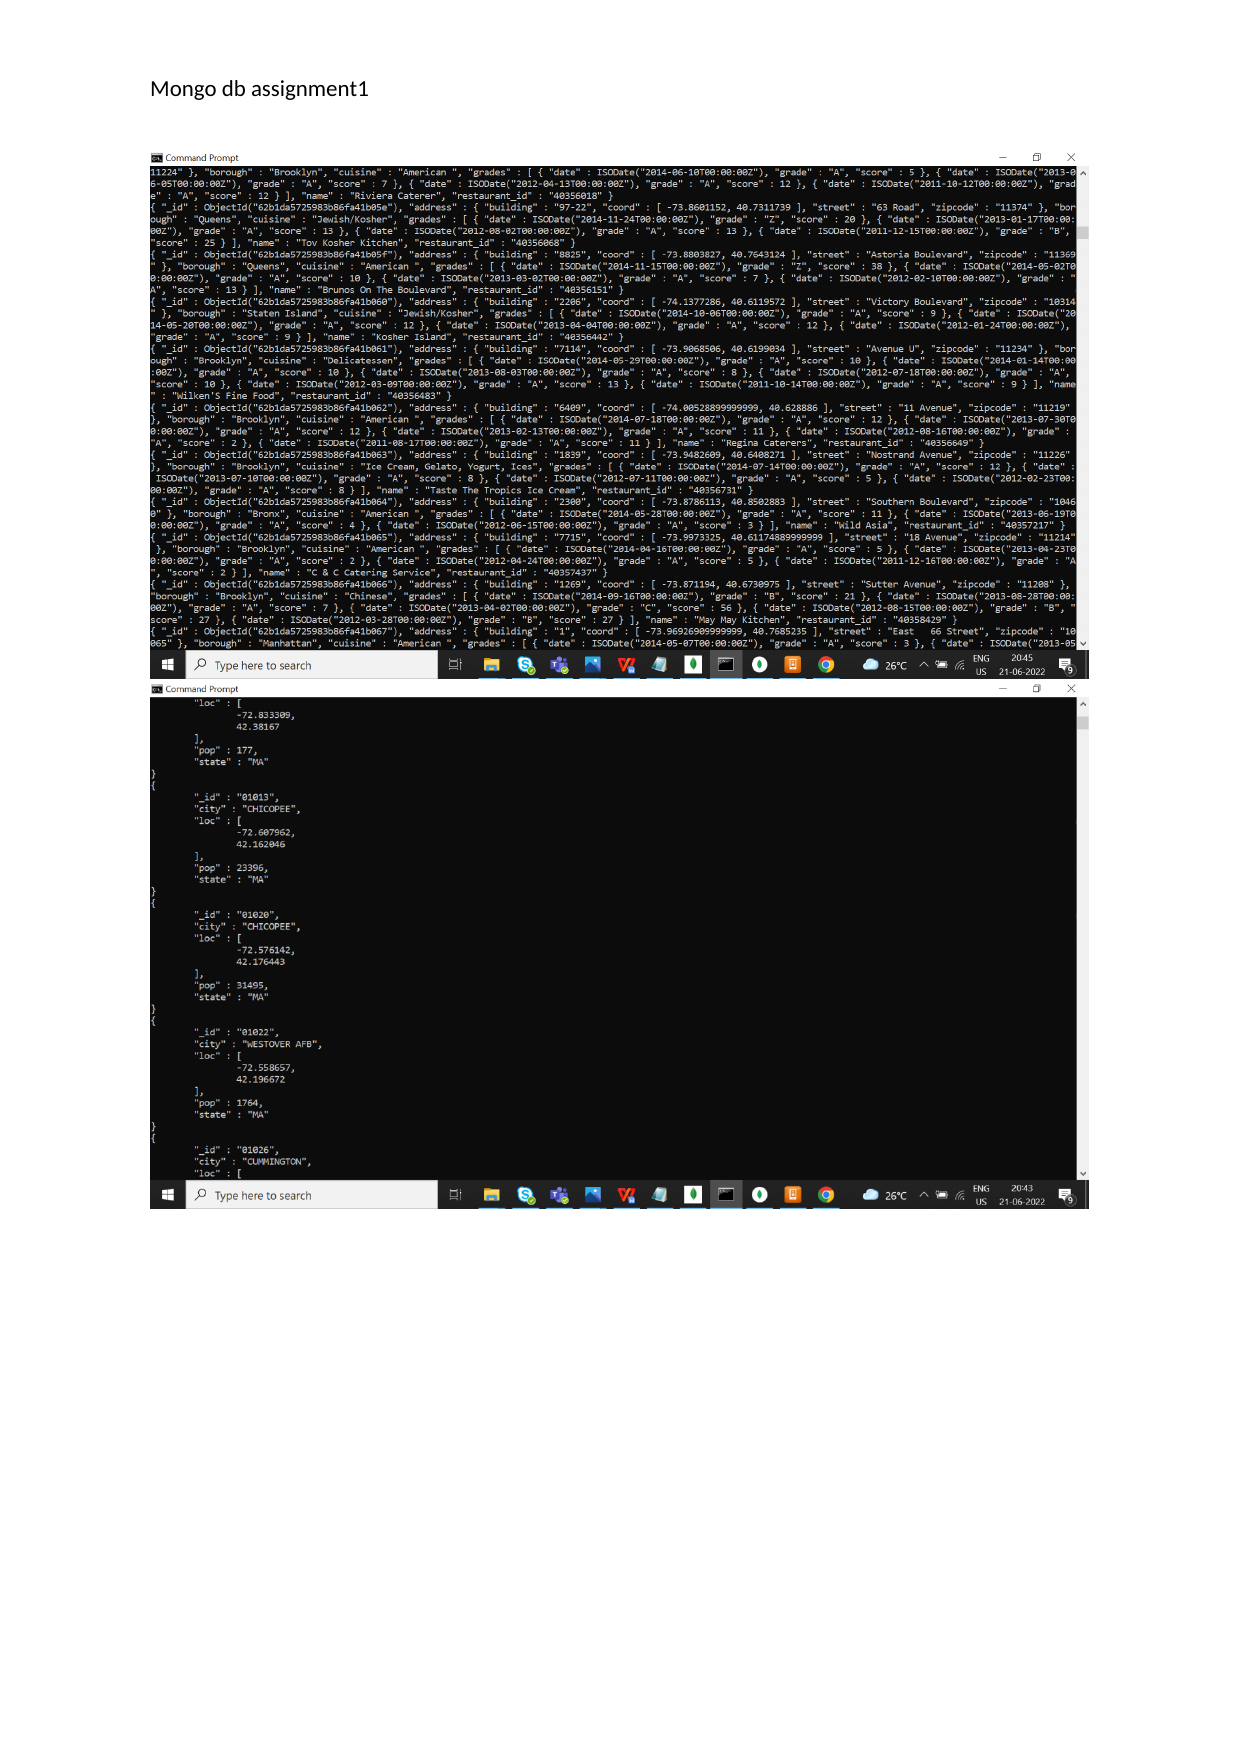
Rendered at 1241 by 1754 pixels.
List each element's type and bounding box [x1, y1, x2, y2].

picture [150, 150, 1089, 679]
picture [150, 680, 1089, 1209]
